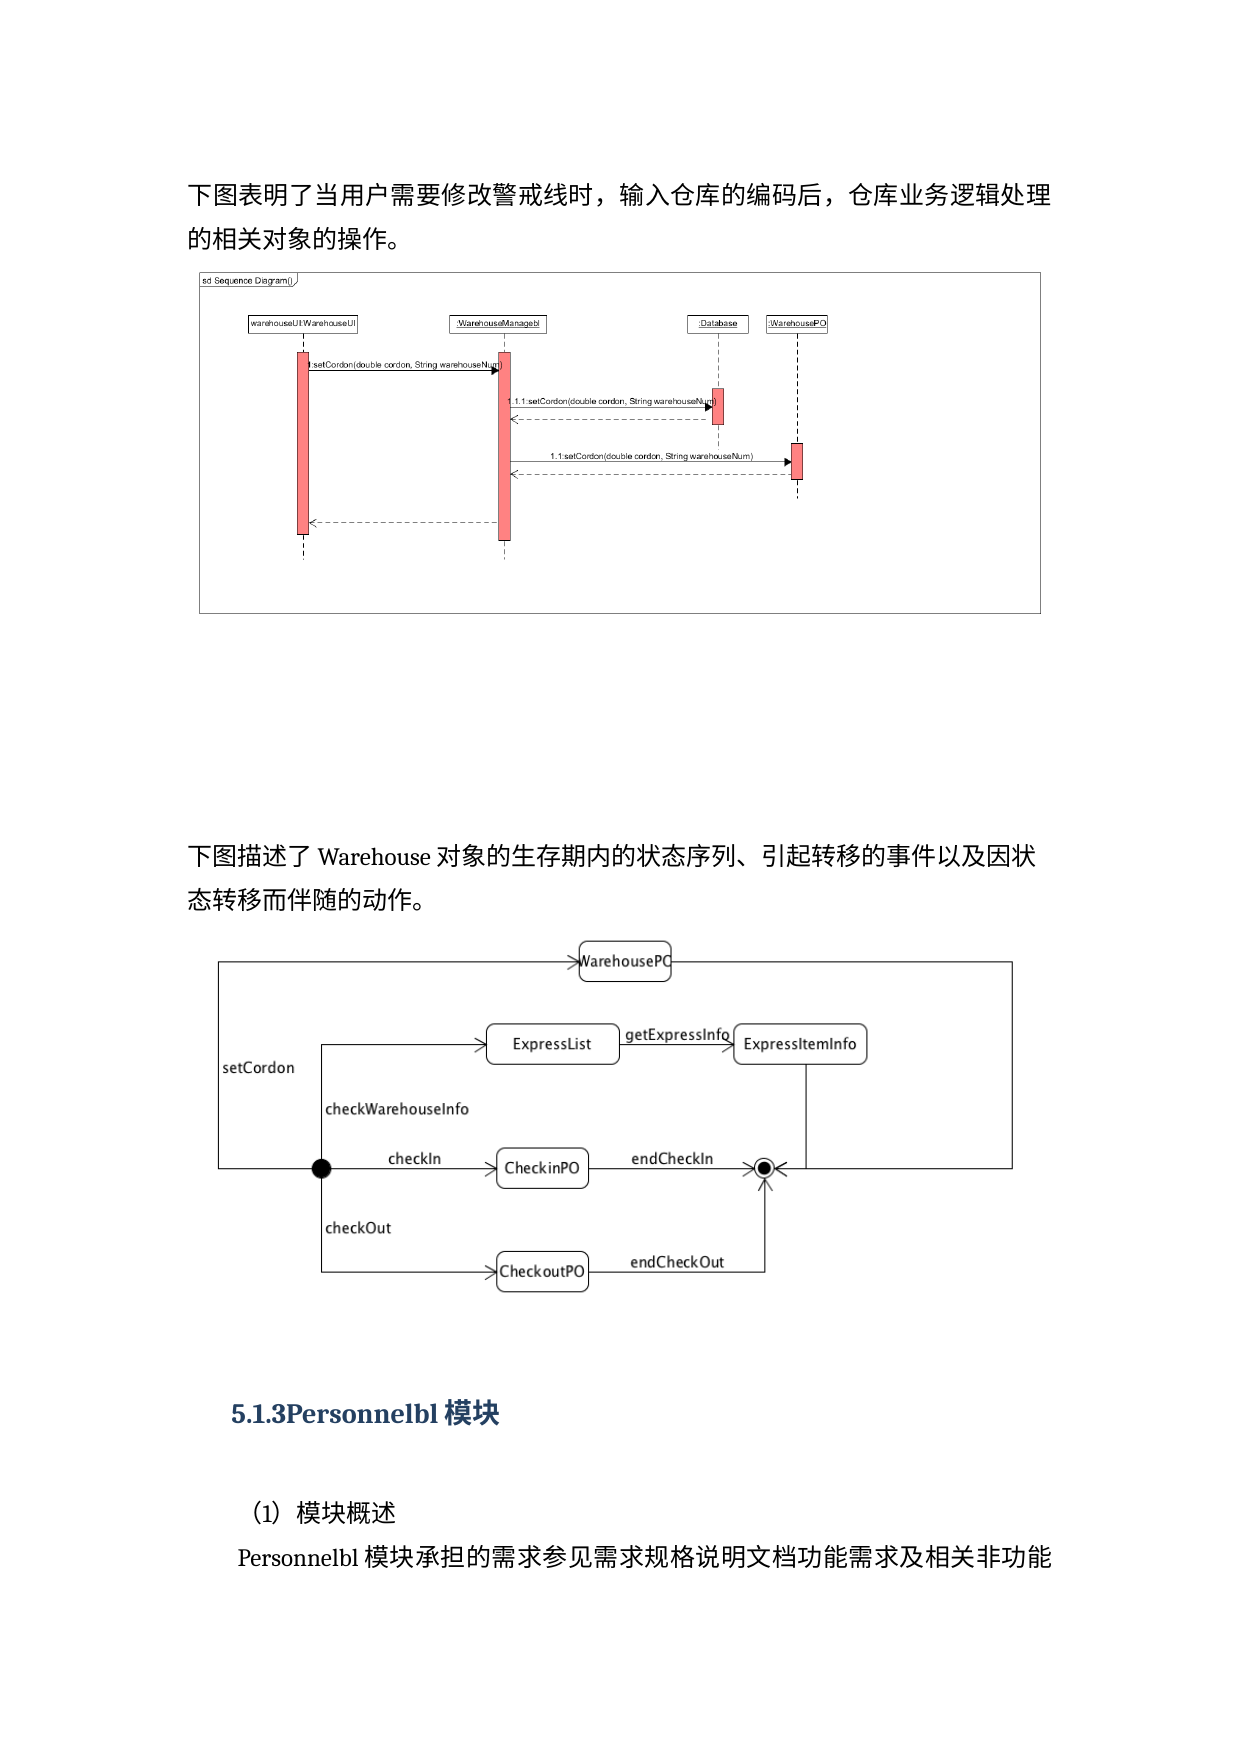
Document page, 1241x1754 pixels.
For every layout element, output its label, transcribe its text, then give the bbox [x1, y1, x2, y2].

text （1）模块概述 [187, 1489, 1053, 1534]
subtitle 5.1.3Personnelbl模块 [187, 1389, 1053, 1433]
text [187, 1534, 1053, 1578]
text 下图描述了Warehouse对象的生存期内的状态序列、引起转移的事件以及因状态转移而伴随的动作。 [187, 833, 1053, 921]
picture [187, 260, 1053, 626]
picture [187, 921, 1053, 1313]
text 下图表明了当用户需要修改警戒线时，输入仓库的编码后，仓库业务逻辑处理的相关对象的操作。 [187, 172, 1053, 260]
